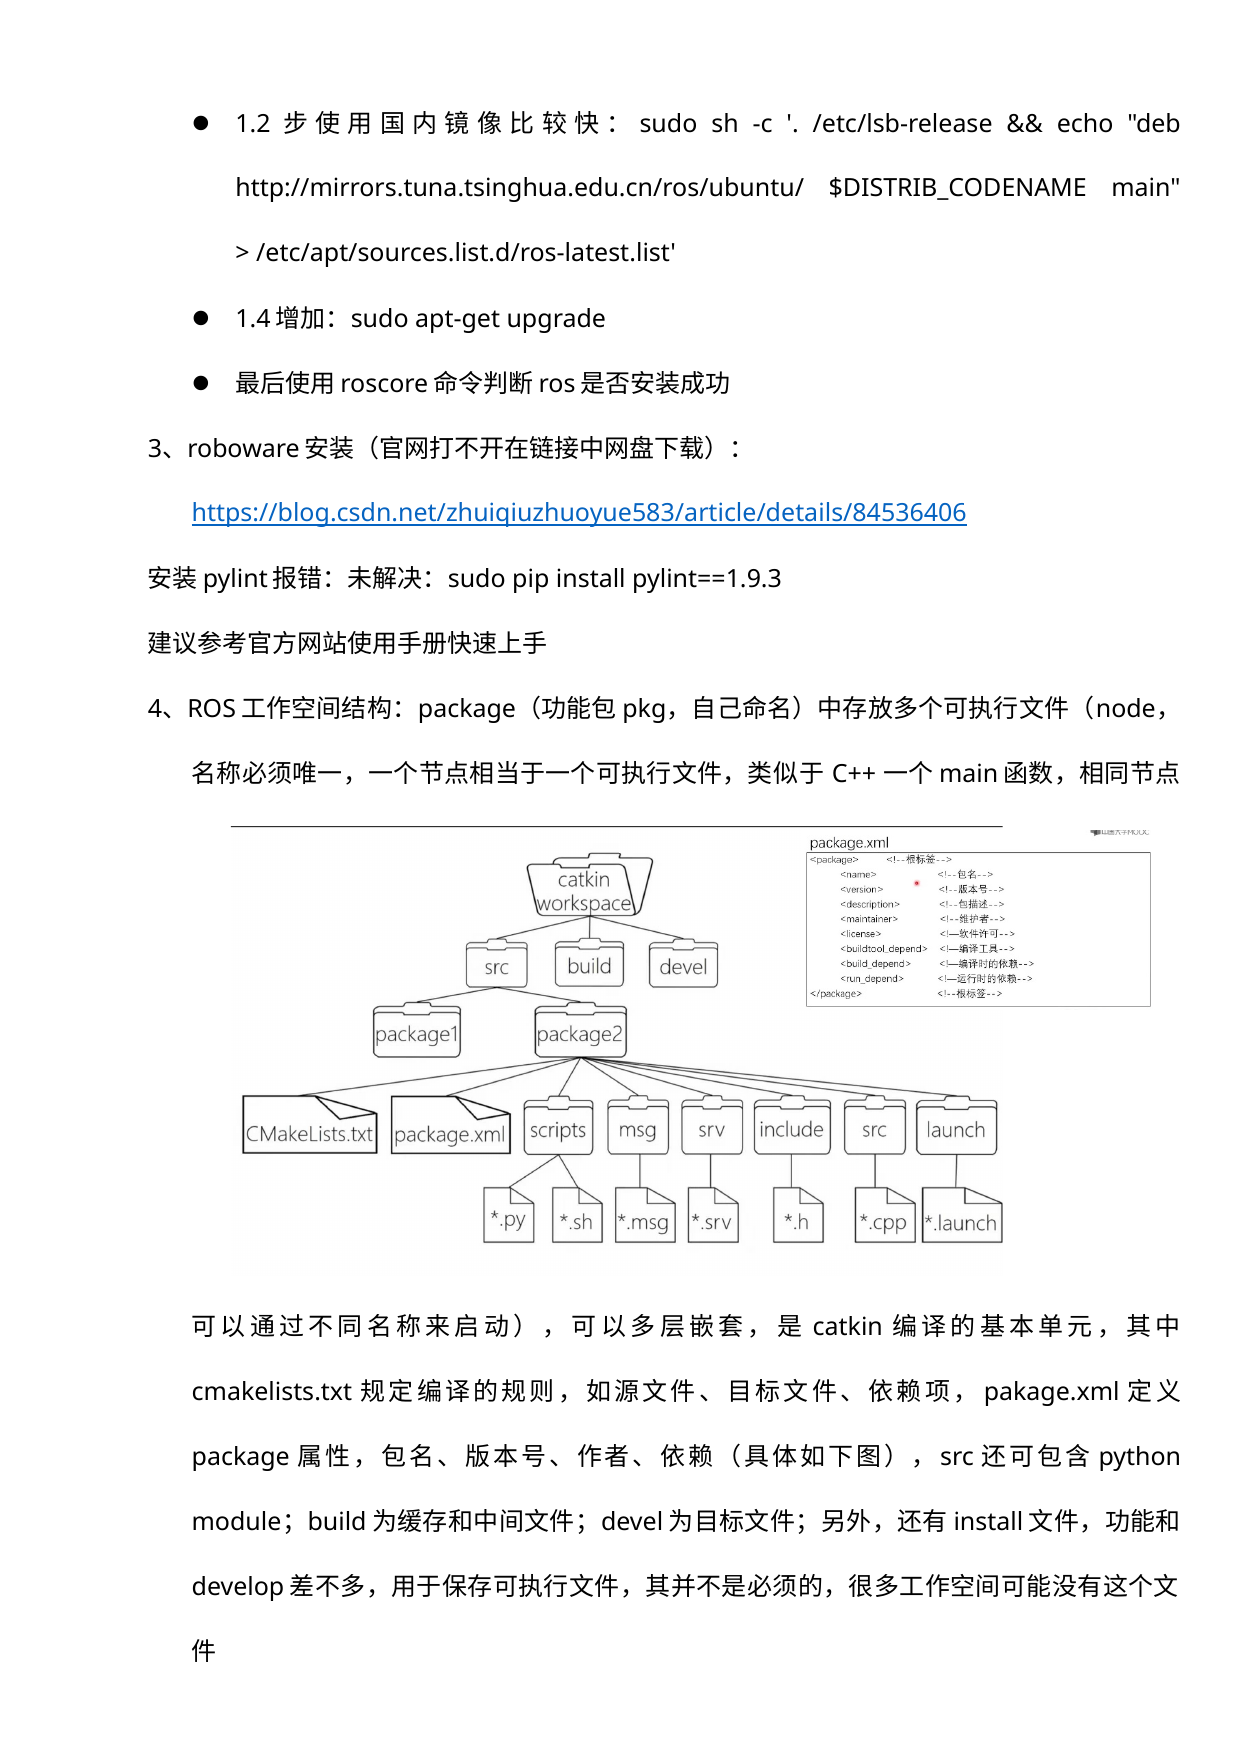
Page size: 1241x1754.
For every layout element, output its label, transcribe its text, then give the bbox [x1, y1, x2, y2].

list 1.2步使用国内镜像比较快：sudo sh -c '. /etc/lsb-release && echo "deb http://mirrors.tuna.tsinghua.edu.cn/ros/ubuntu/ $DISTRIB_CODENAME main" > /etc/apt/sources.list.d/ros-latest.list' [191, 89, 1181, 284]
list 1.4增加：sudo apt-get upgrade [191, 284, 1181, 349]
text 安装pylint报错：未解决：sudo pip install pylint==1.9.3 [148, 544, 1181, 609]
list roboware安装（官网打不开在链接中网盘下载）： [148, 414, 1181, 479]
picture [230, 826, 1156, 1276]
list https://blog.csdn.net/zhuiqiuzhuoyue583/article/details/84536406 [191, 479, 1181, 544]
list 最后使用roscore命令判断ros是否安装成功 [191, 349, 1181, 414]
text 建议参考官方网站使用手册快速上手 [148, 609, 1181, 674]
